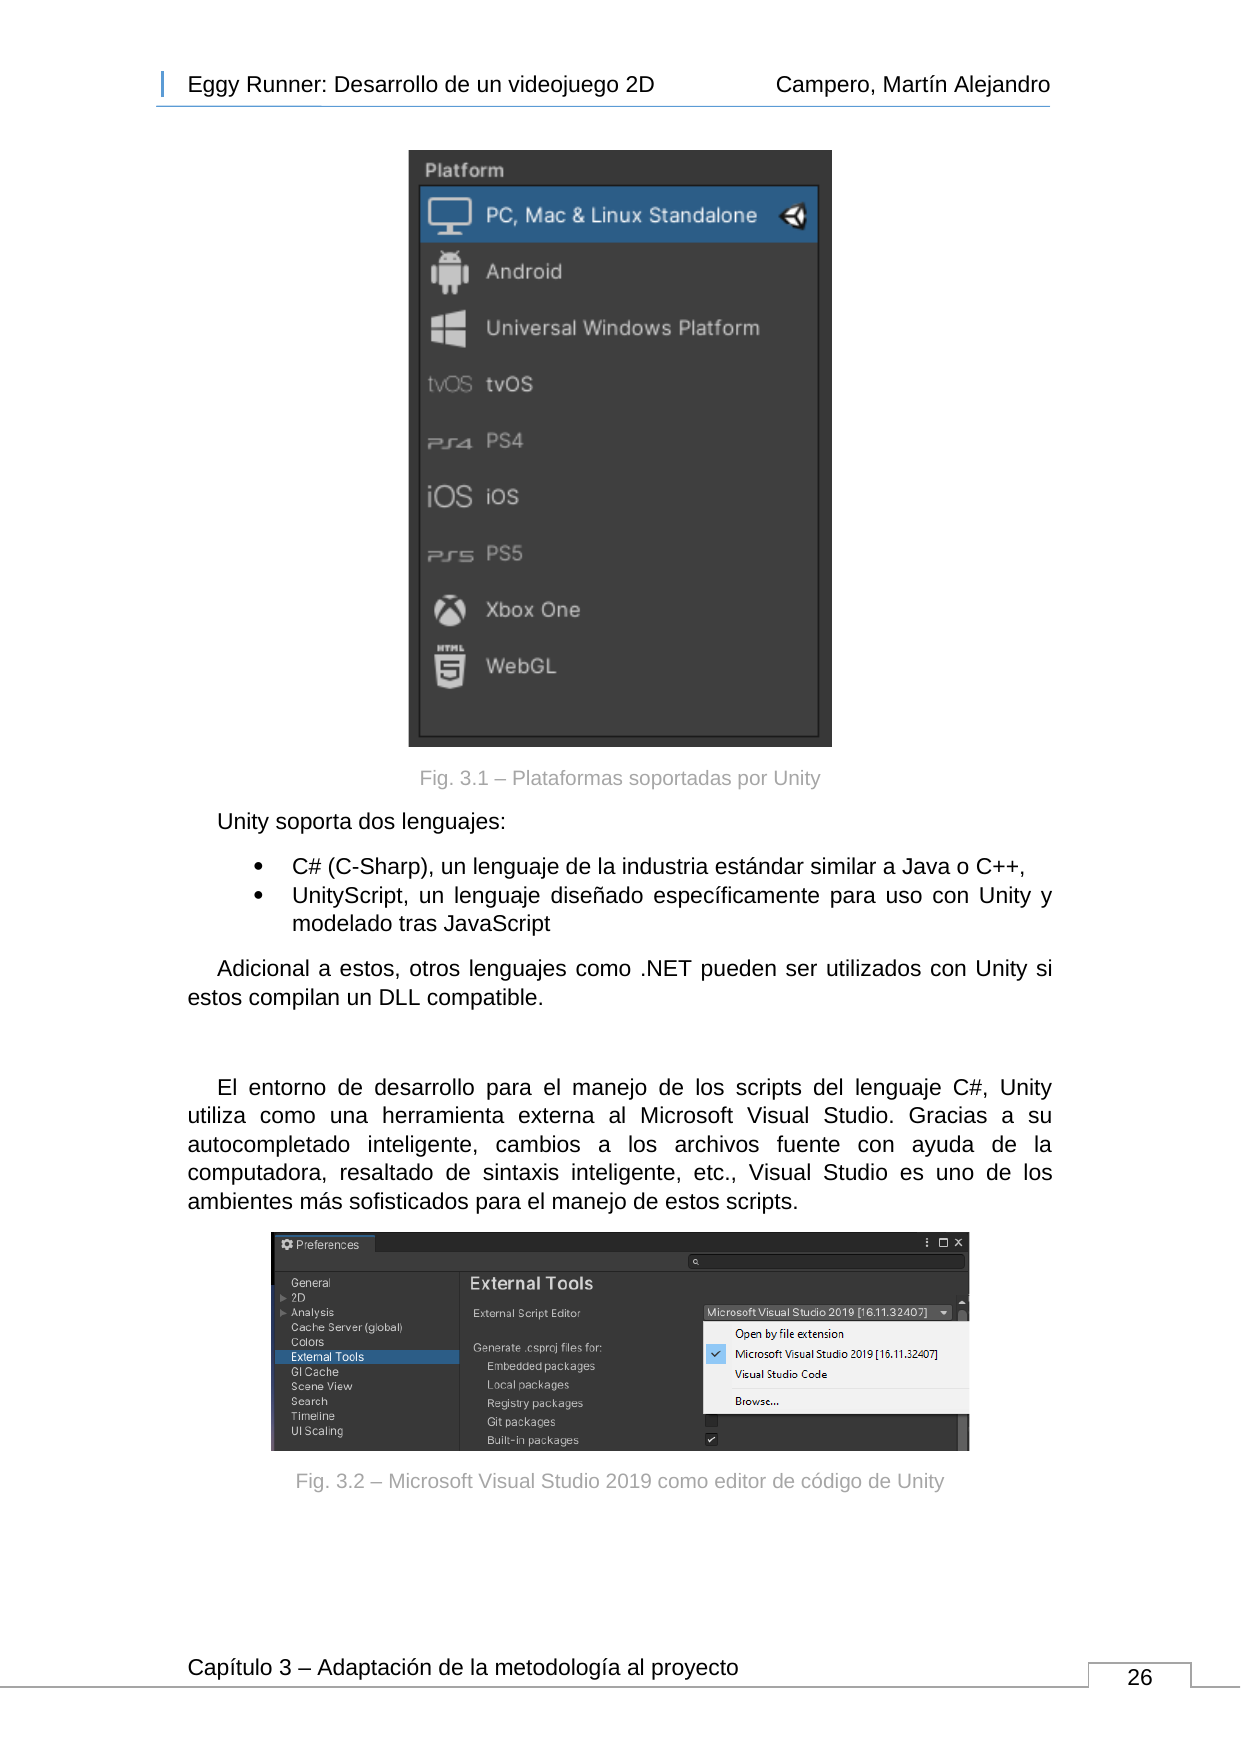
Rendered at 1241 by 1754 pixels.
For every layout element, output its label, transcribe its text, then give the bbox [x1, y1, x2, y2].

list UnityScript, un lenguaje diseñado específicamente para uso con Unity y modelado tras JavaScript [254, 882, 1053, 937]
text El entorno de desarrollo para el manejo de los scripts del lenguaje C#, Unity utiliza como una herramienta externa al Microsoft Visual Studio. Gracias a su autocompletado inteligente, cambios a los archivos fuente con ayuda de la computadora, resaltado de sintaxis inteligente, etc., Visual Studio es uno de los ambientes más sofisticados para el manejo de estos scripts. [187, 1074, 1053, 1214]
text Adicional a estos, otros lenguajes como .NET pueden ser utilizados con Unity si estos compilan un DLL compatible. [187, 955, 1053, 1010]
list C# (C-Sharp), un lenguaje de la industria estándar similar a Java o C++, [254, 853, 1053, 880]
picture [408, 150, 832, 747]
text Unity soporta dos lenguajes: [187, 808, 1053, 834]
text Fig. 3.2 – Microsoft Visual Studio 2019 como editor de código de Unity [187, 1469, 1053, 1493]
picture [271, 1232, 970, 1451]
text Fig. 3.1 – Plataformas soportadas por Unity [187, 766, 1053, 790]
